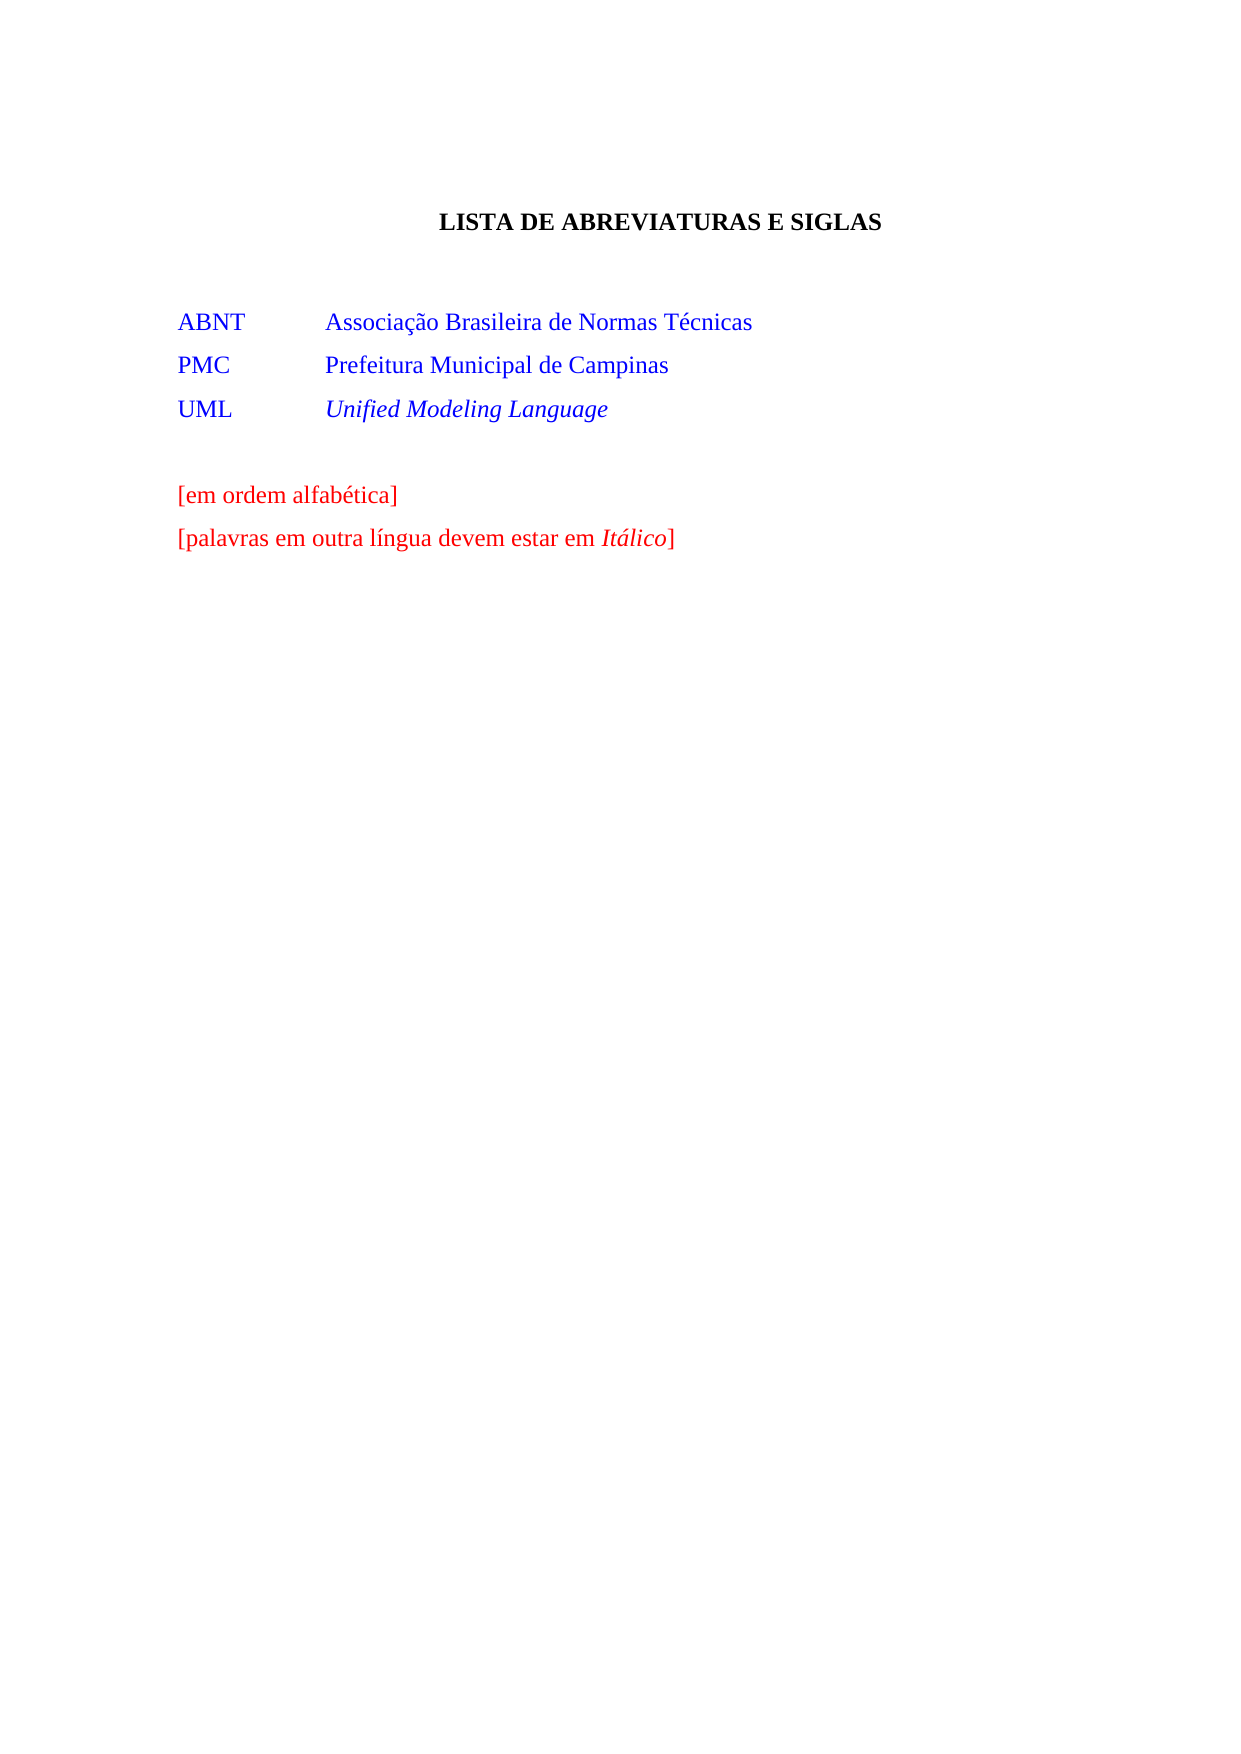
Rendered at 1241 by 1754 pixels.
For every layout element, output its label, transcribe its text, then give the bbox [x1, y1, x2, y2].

text UML Unified Modeling Language [177, 394, 1144, 422]
text ABNT Associação Brasileira de Normas Técnicas [177, 307, 1144, 336]
text [palavras em outra língua devem estar em Itálico] [177, 523, 1144, 552]
text [em ordem alfabética] [177, 480, 1144, 509]
text LISTA DE ABREVIATURAS E SIGLAS [177, 207, 1144, 236]
text PMC Prefeitura Municipal de Campinas [177, 351, 1144, 379]
